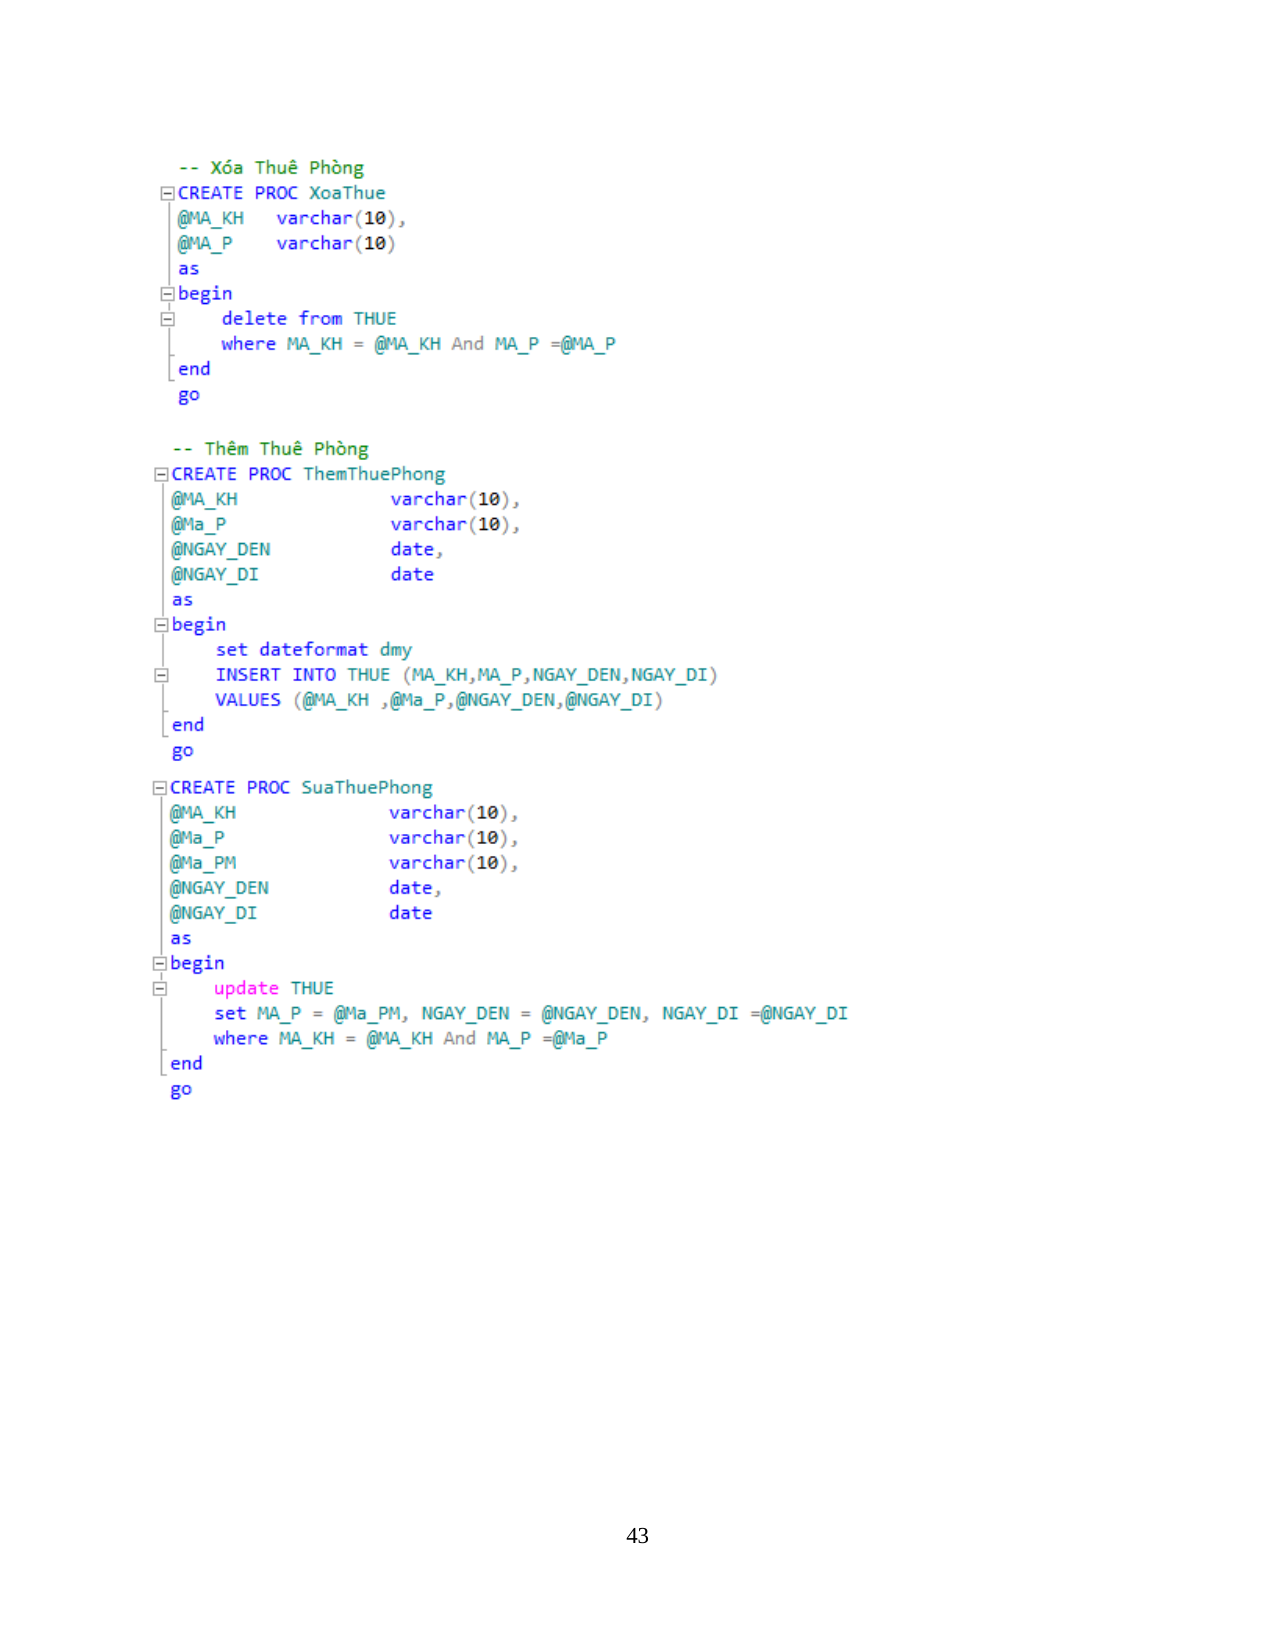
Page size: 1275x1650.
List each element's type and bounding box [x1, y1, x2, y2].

picture [150, 150, 674, 435]
picture [150, 438, 752, 772]
picture [150, 775, 869, 1109]
